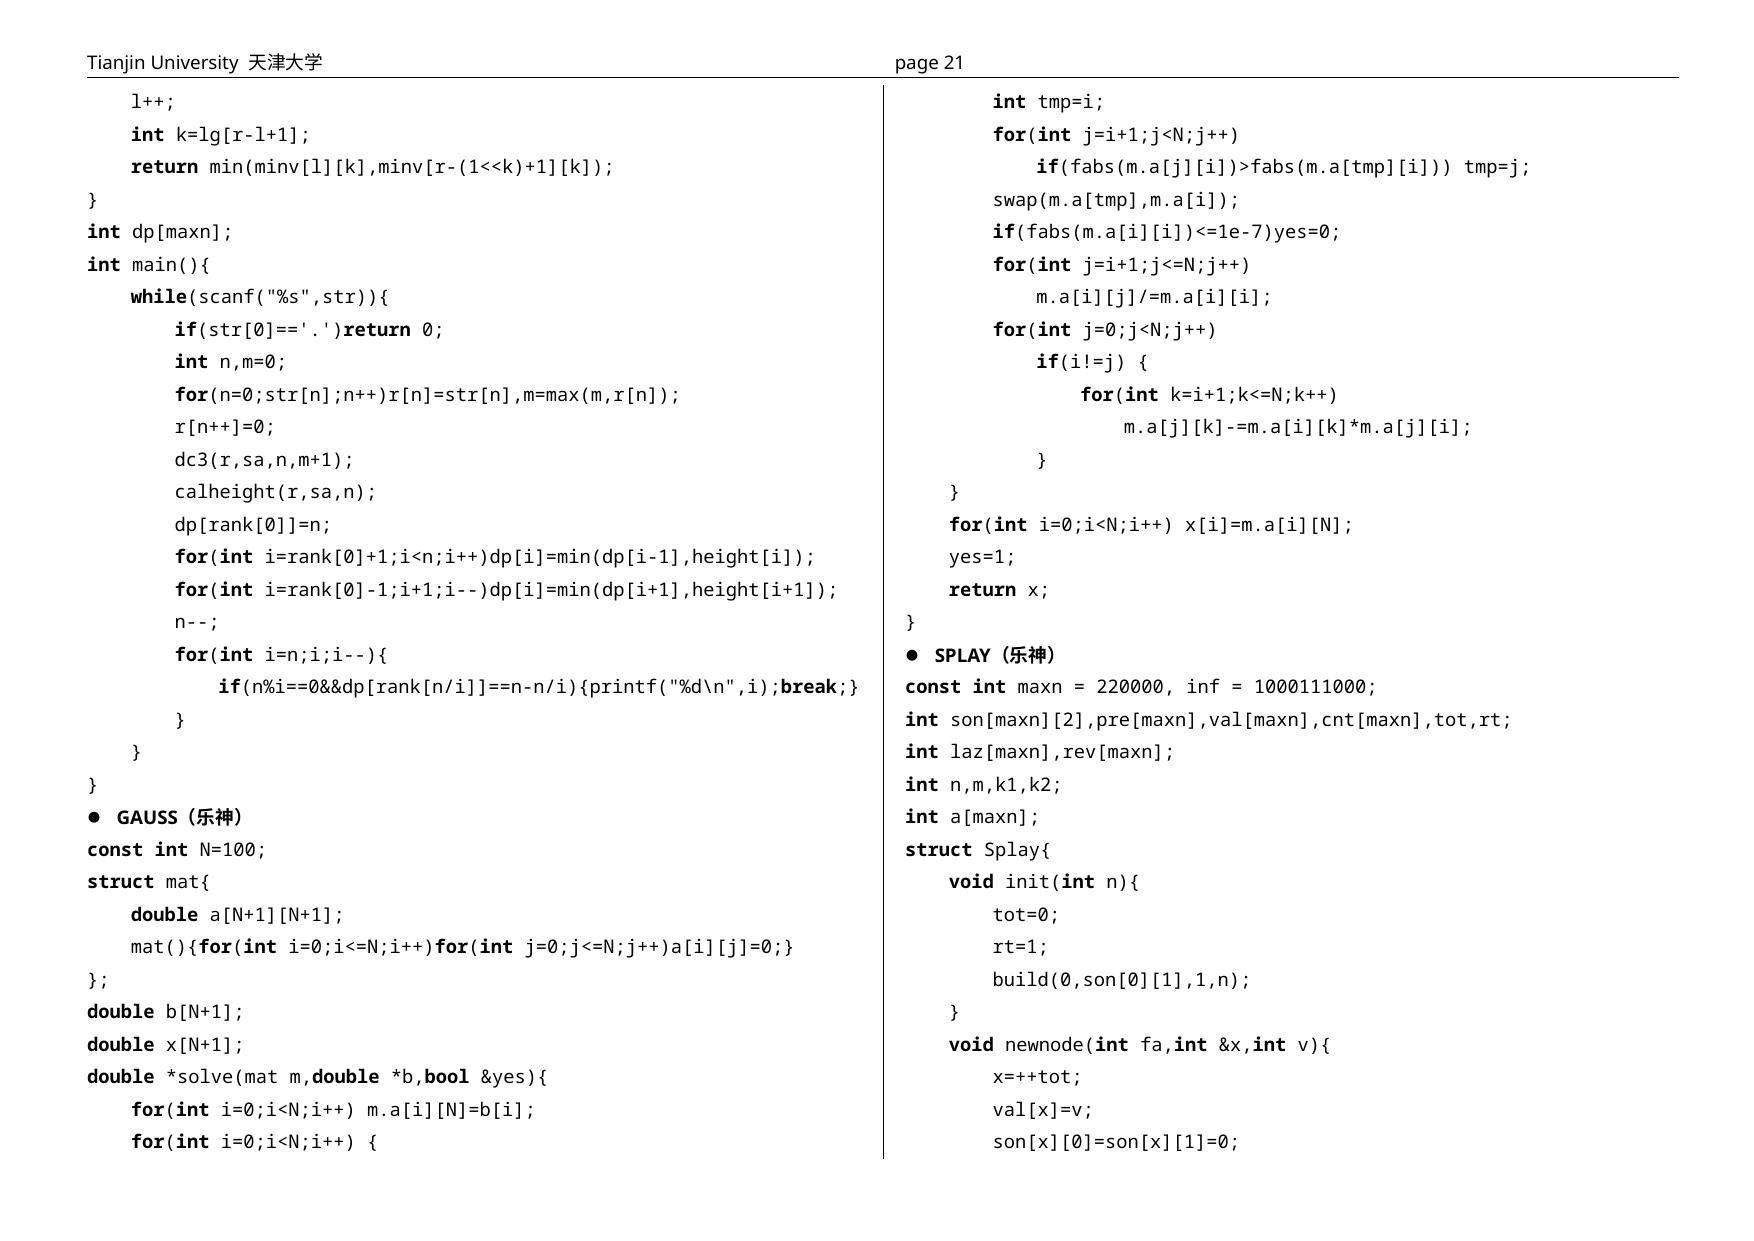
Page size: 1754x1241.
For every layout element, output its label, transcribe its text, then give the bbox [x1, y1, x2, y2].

text double a[N+1][N+1]; [87, 898, 861, 930]
text for(int j=i+1;j<=N;j++) [905, 248, 1679, 280]
text l++; [87, 85, 861, 118]
text for(int i=rank[0]-1;i+1;i--)dp[i]=min(dp[i+1],height[i+1]); [87, 573, 861, 605]
text struct mat{ [87, 865, 861, 898]
text mat(){for(int i=0;i<=N;i++)for(int j=0;j<=N;j++)a[i][j]=0;} [87, 930, 861, 963]
text for(int i=0;i<N;i++) x[i]=m.a[i][N]; [905, 508, 1679, 540]
text m.a[j][k]-=m.a[i][k]*m.a[j][i]; [905, 410, 1679, 443]
text } [905, 605, 1679, 638]
text if(i!=j) { [905, 345, 1679, 378]
text for(int k=i+1;k<=N;k++) [905, 378, 1679, 410]
text for(int i=n;i;i--){ [87, 638, 861, 670]
text int n,m,k1,k2; [905, 768, 1679, 800]
text } [905, 443, 1679, 475]
text int dp[maxn]; [87, 215, 861, 248]
text int son[maxn][2],pre[maxn],val[maxn],cnt[maxn],tot,rt; [905, 703, 1679, 735]
text } [87, 768, 861, 800]
text } [905, 995, 1679, 1028]
text const int maxn = 220000, inf = 1000111000; [905, 670, 1679, 703]
text double b[N+1]; [87, 995, 861, 1028]
text calheight(r,sa,n); [87, 475, 861, 508]
text } [87, 183, 861, 215]
text int tmp=i; [905, 85, 1679, 118]
text x=++tot; [905, 1060, 1679, 1093]
text if(fabs(m.a[i][i])<=1e-7)yes=0; [905, 215, 1679, 248]
text double x[N+1]; [87, 1028, 861, 1060]
text void init(int n){ [905, 865, 1679, 898]
text yes=1; [905, 540, 1679, 573]
text for(int i=0;i<N;i++) { [87, 1125, 861, 1158]
text } [87, 735, 861, 768]
text if(n%i==0&&dp[rank[n/i]]==n-n/i){printf("%d\n",i);break;} [87, 670, 861, 703]
text while(scanf("%s",str)){ [87, 280, 861, 313]
text int main(){ [87, 248, 861, 280]
text if(str[0]=='.')return 0; [87, 313, 861, 345]
text r[n++]=0; [87, 410, 861, 443]
text }; [87, 963, 861, 995]
text dc3(r,sa,n,m+1); [87, 443, 861, 475]
subtitle GAUSS（乐神） [87, 800, 861, 833]
text int n,m=0; [87, 345, 861, 378]
text val[x]=v; [905, 1093, 1679, 1125]
text const int N=100; [87, 833, 861, 865]
text m.a[i][j]/=m.a[i][i]; [905, 280, 1679, 313]
text tot=0; [905, 898, 1679, 930]
text if(fabs(m.a[j][i])>fabs(m.a[tmp][i])) tmp=j; [905, 150, 1679, 183]
text return min(minv[l][k],minv[r-(1<<k)+1][k]); [87, 150, 861, 183]
text dp[rank[0]]=n; [87, 508, 861, 540]
text for(int i=rank[0]+1;i<n;i++)dp[i]=min(dp[i-1],height[i]); [87, 540, 861, 573]
text son[x][0]=son[x][1]=0; [905, 1125, 1679, 1158]
text int a[maxn]; [905, 800, 1679, 833]
text build(0,son[0][1],1,n); [905, 963, 1679, 995]
text } [87, 703, 861, 735]
text for(n=0;str[n];n++)r[n]=str[n],m=max(m,r[n]); [87, 378, 861, 410]
text for(int j=0;j<N;j++) [905, 313, 1679, 345]
text struct Splay{ [905, 833, 1679, 865]
text double *solve(mat m,double *b,bool &yes){ [87, 1060, 861, 1093]
text rt=1; [905, 930, 1679, 963]
text int k=lg[r-l+1]; [87, 118, 861, 150]
text return x; [905, 573, 1679, 605]
text n--; [87, 605, 861, 638]
text void newnode(int fa,int &x,int v){ [905, 1028, 1679, 1060]
text swap(m.a[tmp],m.a[i]); [905, 183, 1679, 215]
subtitle SPLAY（乐神） [905, 638, 1679, 670]
text for(int i=0;i<N;i++) m.a[i][N]=b[i]; [87, 1093, 861, 1125]
text } [905, 475, 1679, 508]
text for(int j=i+1;j<N;j++) [905, 118, 1679, 150]
text int laz[maxn],rev[maxn]; [905, 735, 1679, 768]
